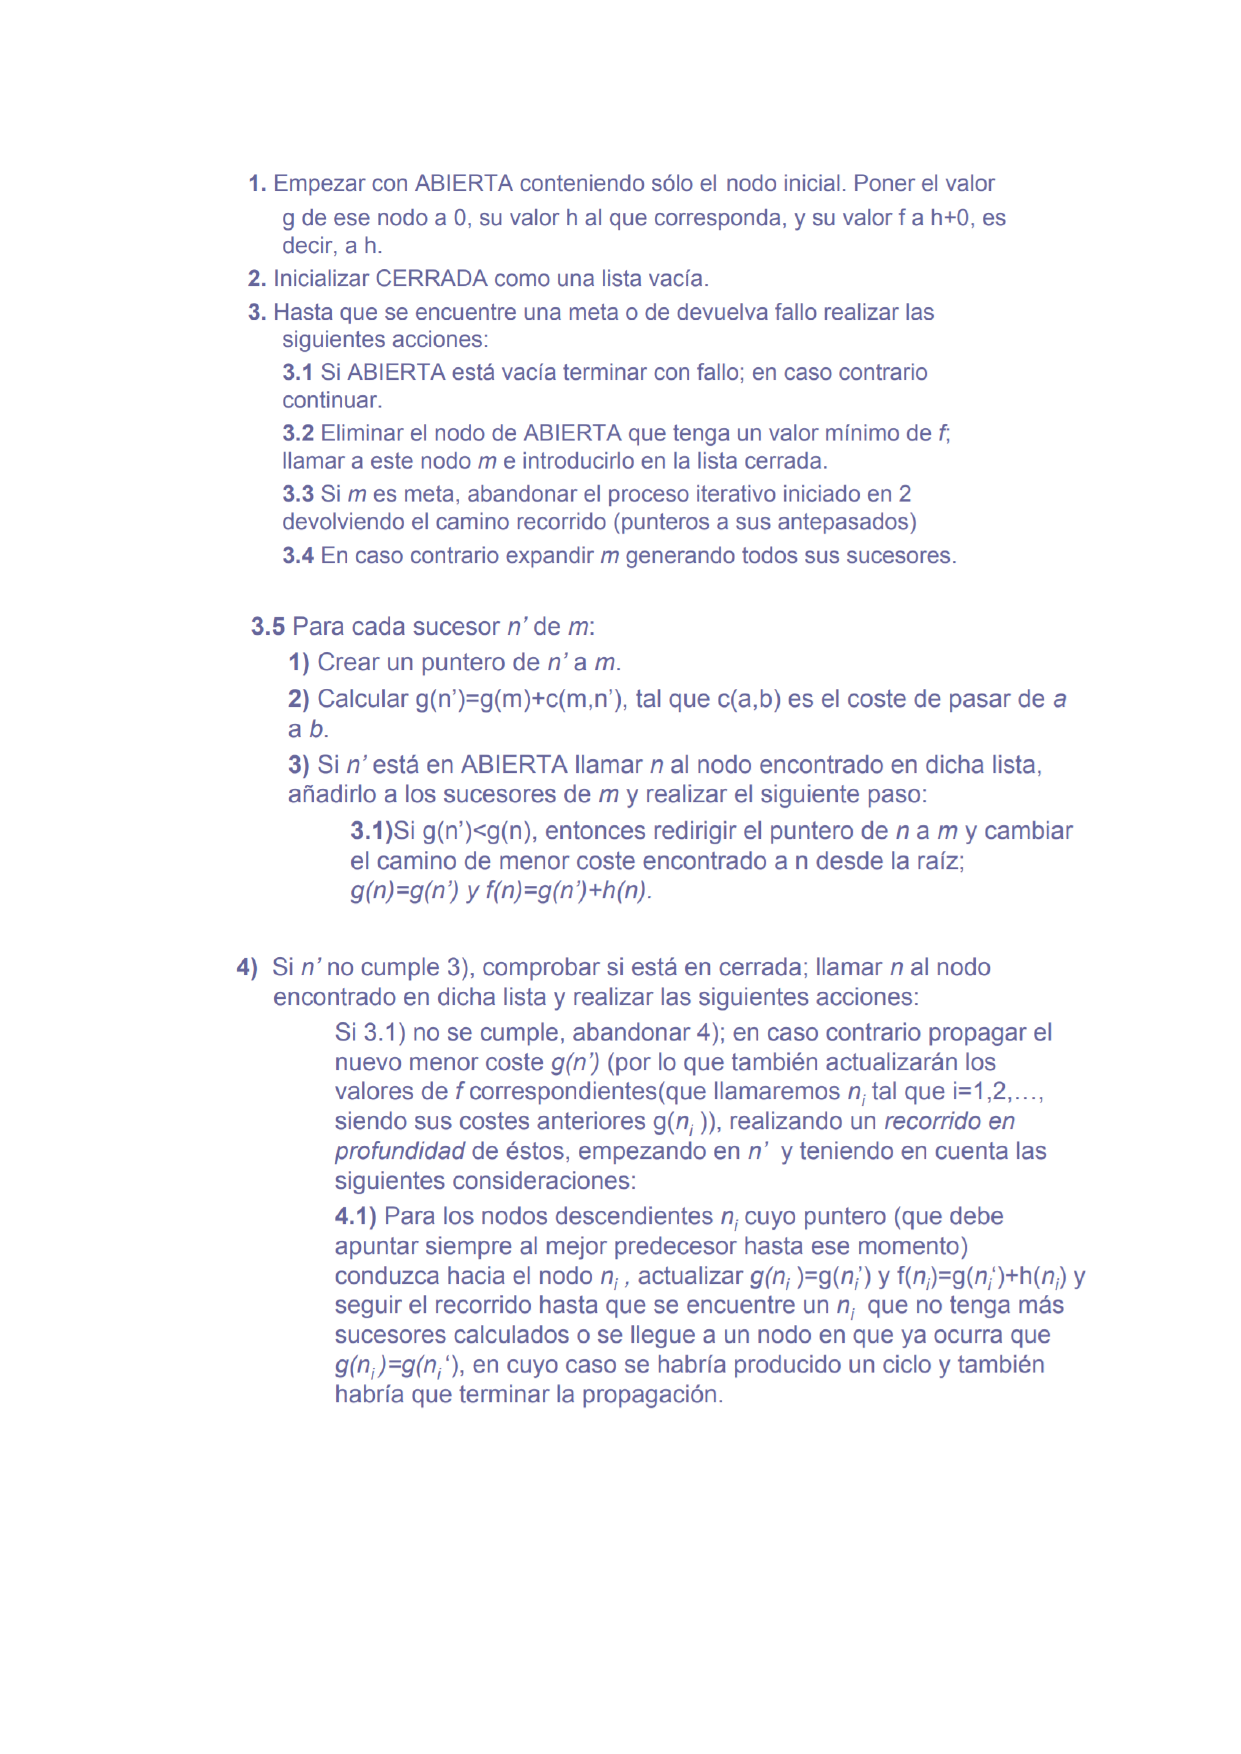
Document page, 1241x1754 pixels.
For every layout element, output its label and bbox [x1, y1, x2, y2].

picture [214, 147, 1139, 1424]
